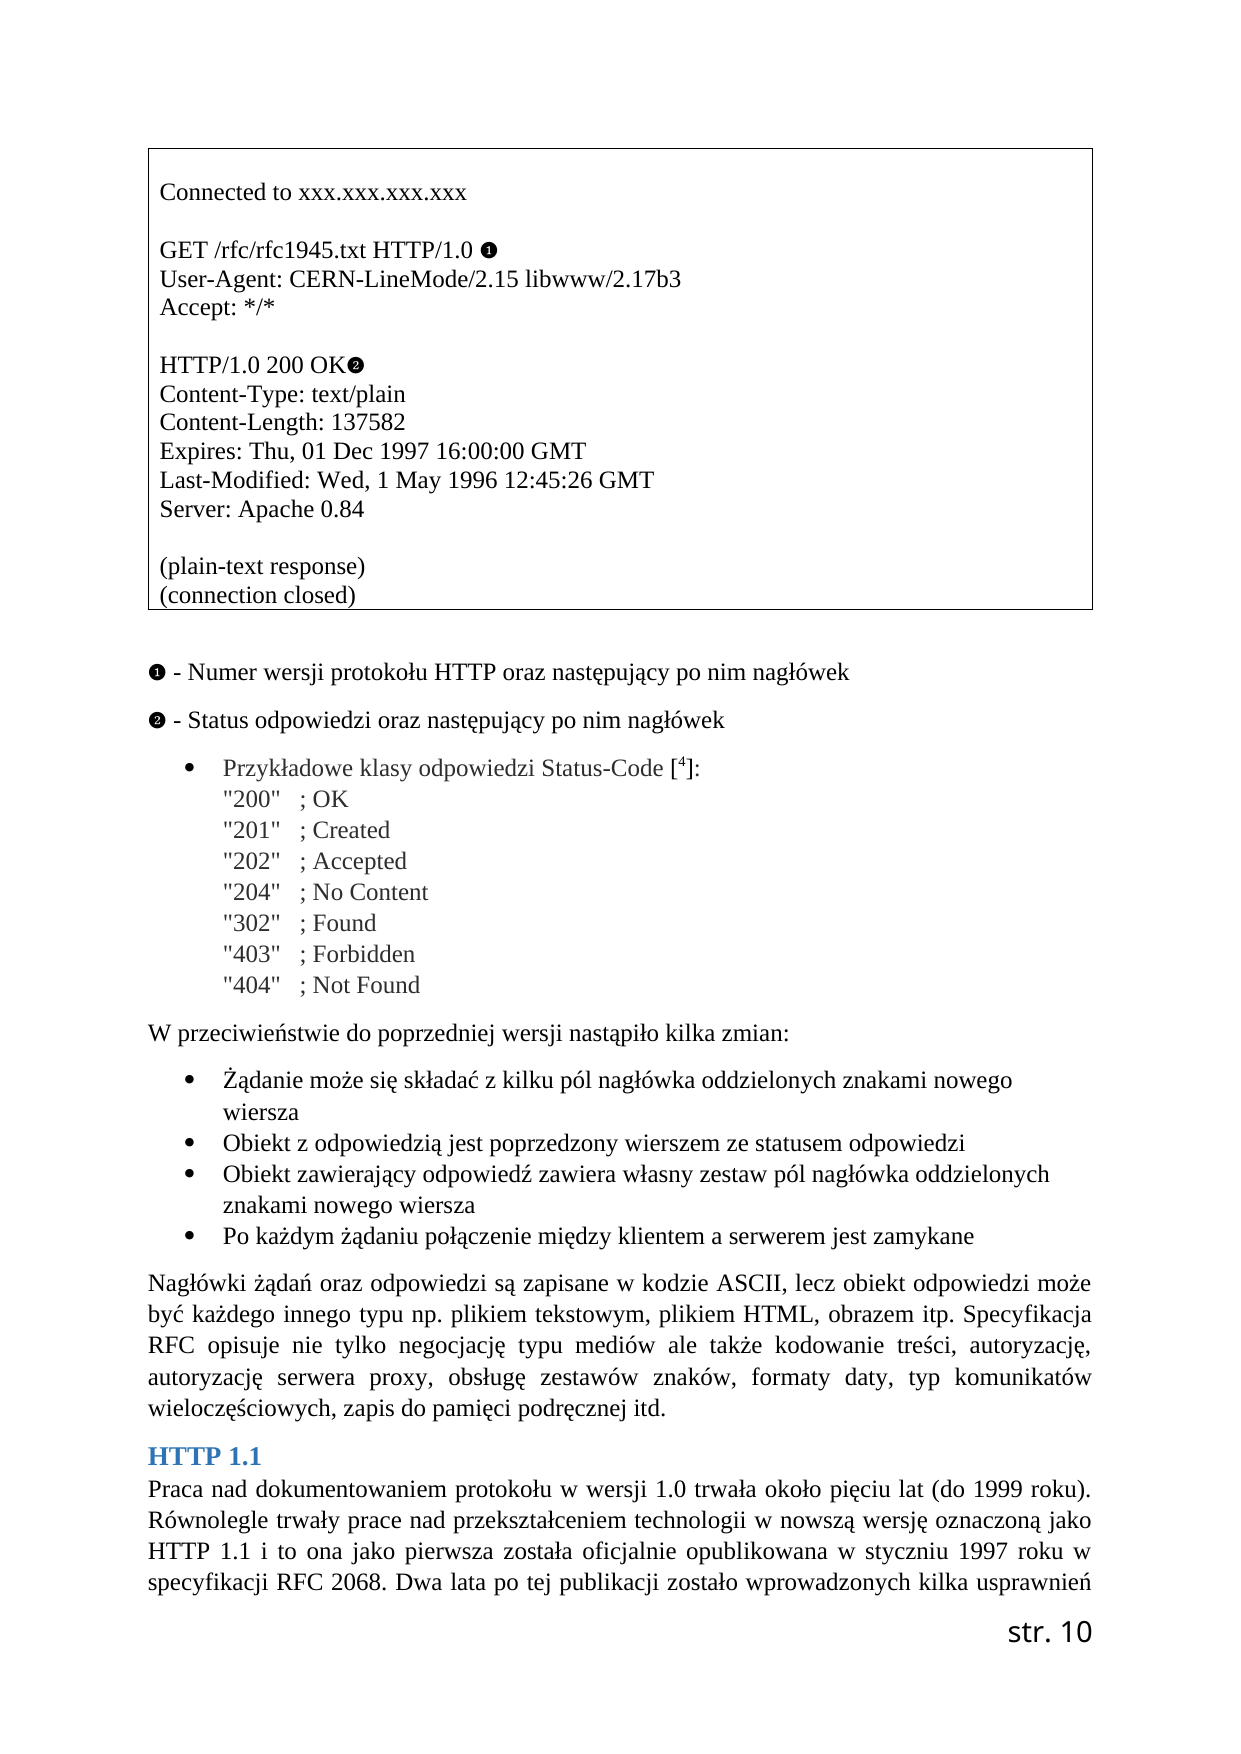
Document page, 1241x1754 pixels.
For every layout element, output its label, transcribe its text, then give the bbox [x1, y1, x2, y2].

list Po każdym żądaniu połączenie między klientem a serwerem jest zamykane [185, 1221, 1093, 1249]
list Przykładowe klasy odpowiedzi Status-Code []: "200" ; OK "201" ; Created "202" ; Accepted "204" ; No Content "302" ; Found "403" ; Forbidden "404" ; Not Found [185, 753, 1093, 999]
subtitle HTTP 1.1 [148, 1440, 1093, 1471]
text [148, 1474, 1093, 1596]
list Obiekt z odpowiedzią jest poprzedzony wierszem ze statusem odpowiedzi [185, 1128, 1093, 1156]
text W przeciwieństwie do poprzedniej wersji nastąpiło kilka zmian: [148, 1018, 1093, 1047]
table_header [149, 149, 1092, 609]
text Nagłówki żądań oraz odpowiedzi są zapisane w kodzie ASCII, lecz obiekt odpowiedzi może być każdego innego typu np. plikiem tekstowym, plikiem HTML, obrazem itp. Specyfikacja RFC opisuje nie tylko negocjację typu mediów ale także kodowanie treści, autoryzację, autoryzację serwera proxy, obsługę zestawów znaków, formaty daty, typ komunikatów wieloczęściowych, zapis do pamięci podręcznej itd. [148, 1268, 1093, 1421]
list Obiekt zawierający odpowiedź zawiera własny zestaw pól nagłówka oddzielonych znakami nowego wiersza [185, 1159, 1093, 1218]
text ❷ - Status odpowiedzi oraz następujący po nim nagłówek [148, 705, 1093, 734]
list Żądanie może się składać z kilku pól nagłówka oddzielonych znakami nowego wiersza [185, 1066, 1093, 1125]
text ❶ - Numer wersji protokołu HTTP oraz następujący po nim nagłówek [148, 657, 1093, 686]
